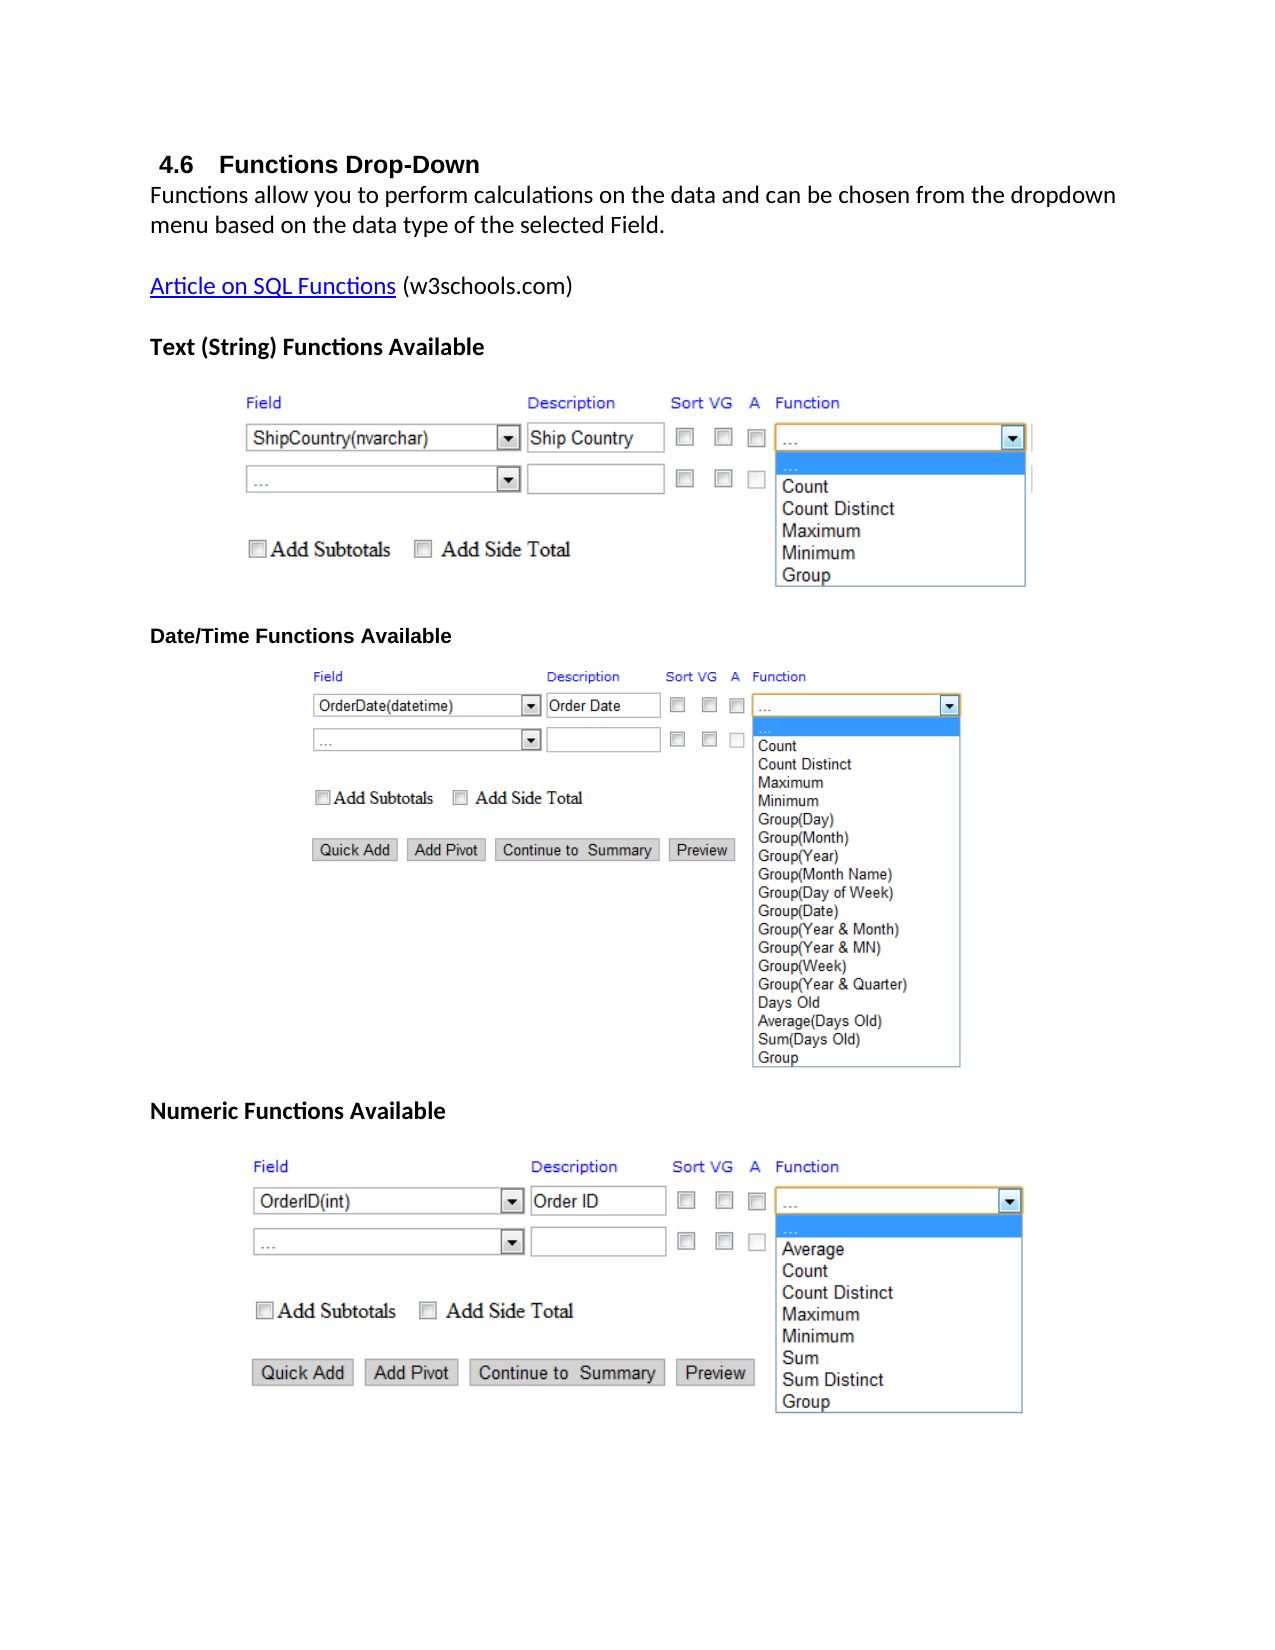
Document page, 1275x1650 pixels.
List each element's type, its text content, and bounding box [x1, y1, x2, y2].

text Text (String) Functions Available [150, 331, 1125, 362]
text Article on SQL Functions (w3schools.com) [150, 270, 1125, 301]
text Numeric Functions Available [150, 1095, 1125, 1126]
subtitle Functions Drop-Down [159, 150, 1125, 179]
text Date/Time Functions Available [150, 624, 1125, 648]
text Functions allow you to perform calculations on the data and can be chosen from the dropdown menu based on the data type of the selected Field. [150, 179, 1125, 240]
